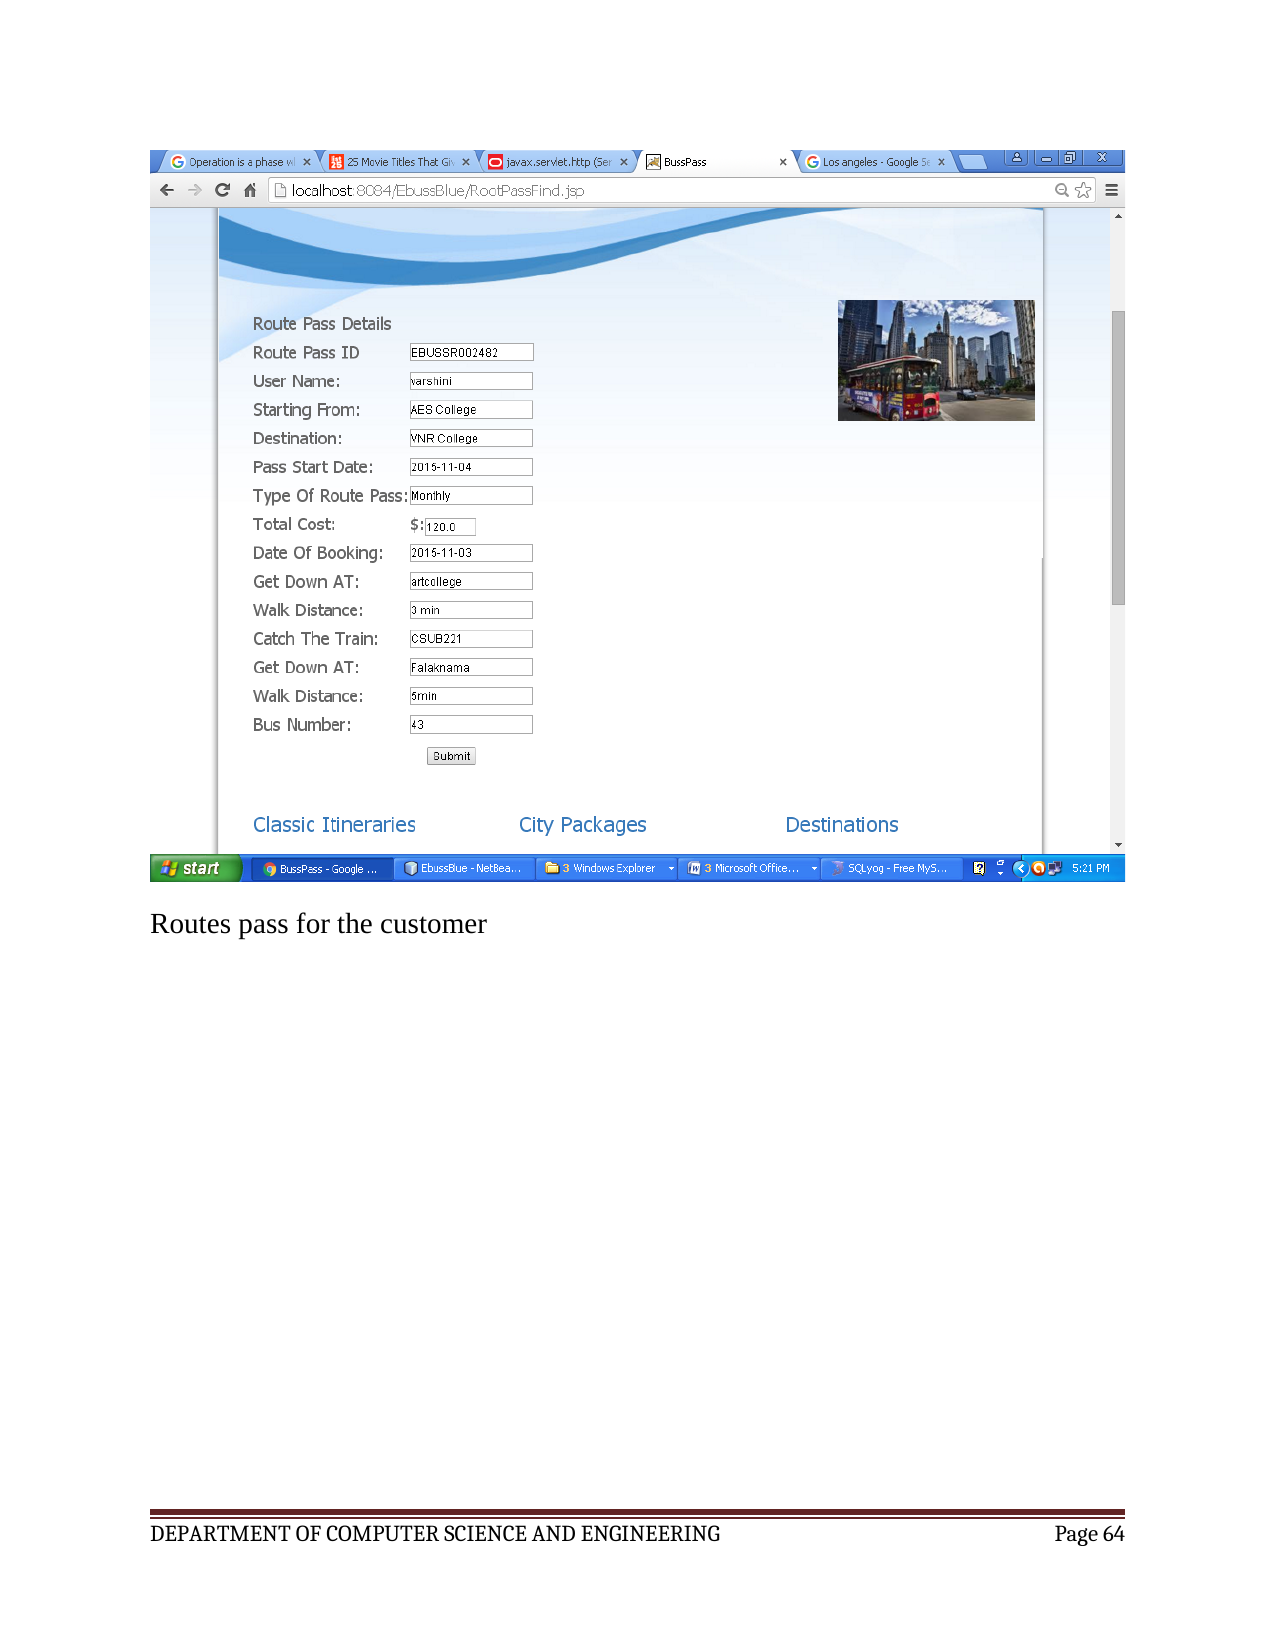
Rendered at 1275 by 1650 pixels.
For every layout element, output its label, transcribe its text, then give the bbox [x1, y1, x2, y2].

picture [150, 150, 1125, 882]
text Routes pass for the customer [150, 907, 1125, 940]
